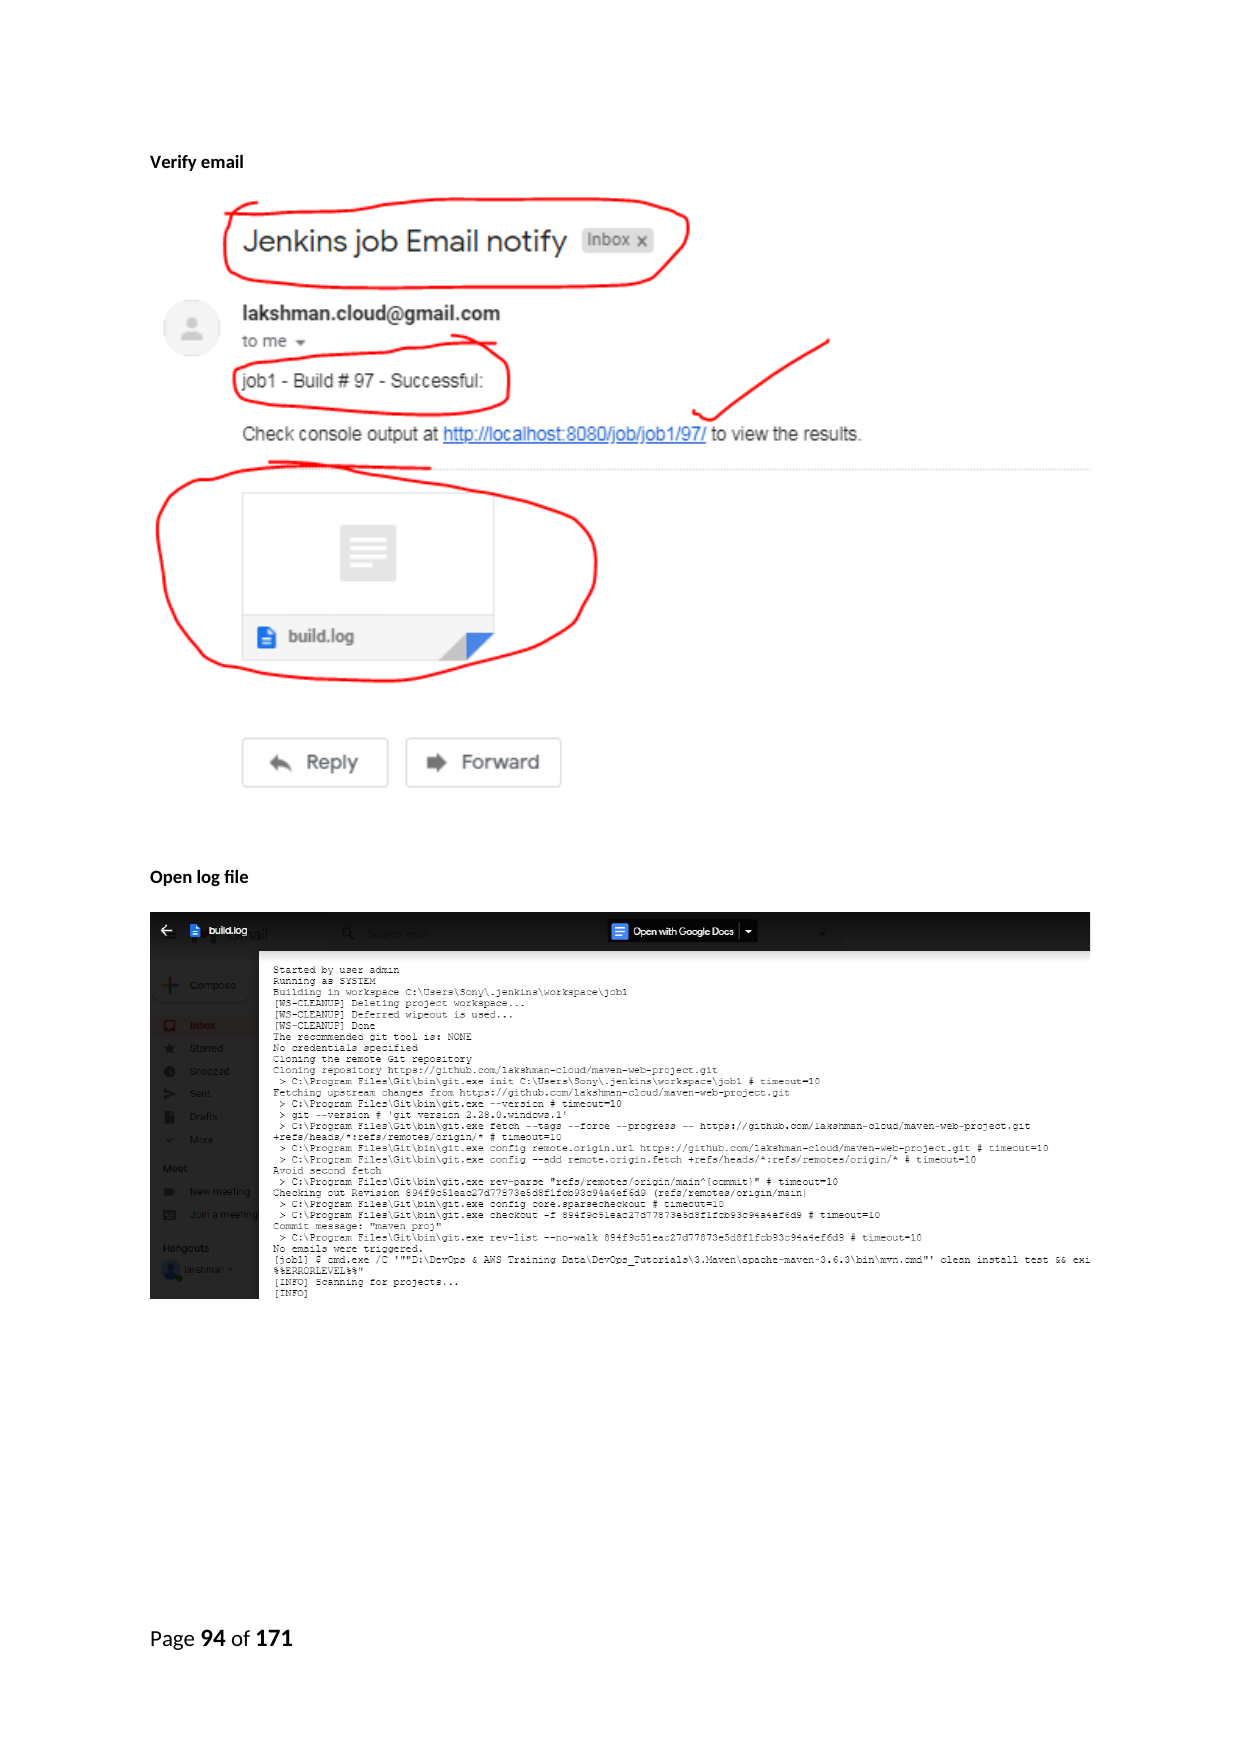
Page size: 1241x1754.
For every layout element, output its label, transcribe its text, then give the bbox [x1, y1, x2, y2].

picture [150, 912, 1091, 1299]
text Open log file [150, 865, 1090, 888]
text Verify email [150, 150, 1090, 173]
picture [150, 197, 1091, 841]
